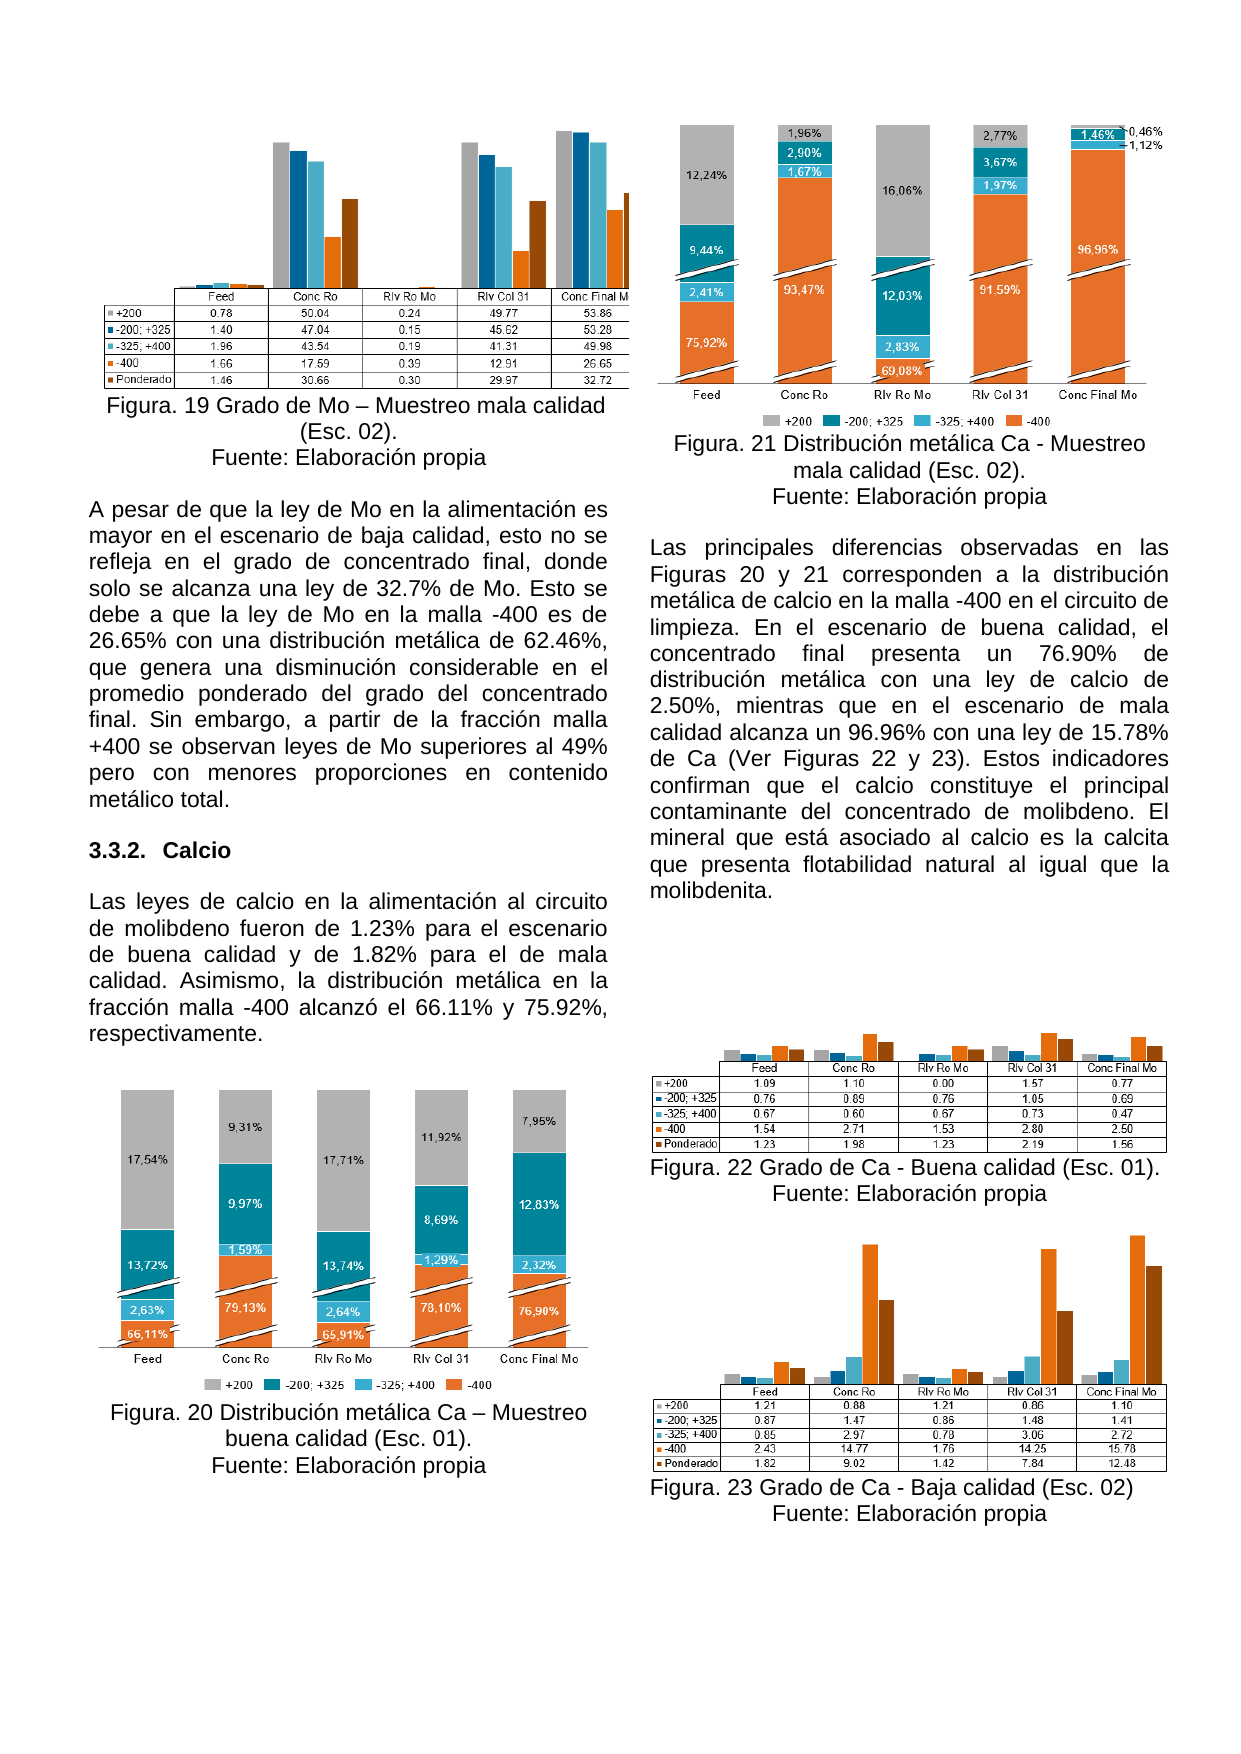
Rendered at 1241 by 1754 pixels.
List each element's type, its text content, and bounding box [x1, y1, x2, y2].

picture [652, 118, 1167, 431]
text Figura. 19 Grado de Mo – Muestreo mala calidad (Esc. 02). [89, 392, 608, 444]
text Fuente: Elaboración propia [89, 444, 608, 471]
text Figura. 21 Distribución metálica Ca - Muestreo mala calidad (Esc. 02). [649, 430, 1169, 483]
picture [649, 903, 1169, 1154]
text Fuente: Elaboración propia [649, 1500, 1169, 1526]
text A pesar de que la ley de Mo en la alimentación es mayor en el escenario de baja calidad, esto no se refleja en el grado de concentrado final, donde solo se alcanza una ley de 32.7% de Mo. Esto se debe a que la ley de Mo en la malla -400 es de 26.65% con una distribución metálica de 62.46%, que genera una disminución considerable en el promedio ponderado del grado del concentrado final. Sin embargo, a partir de la fracción malla +400 se observan leyes de Mo superiores al 49% pero con menores proporciones en contenido metálico total. [89, 496, 608, 812]
text Fuente: Elaboración propia [649, 483, 1169, 509]
text Las principales diferencias observadas en las Figuras 20 y 21 corresponden a la distribución metálica de calcio en la malla -400 en el circuito de limpieza. En el escenario de buena calidad, el concentrado final presenta un 76.90% de distribución metálica con una ley de calcio de 2.50%, mientras que en el escenario de mala calidad alcanza un 96.96% con una ley de 15.78% de Ca (Ver Figuras 22 y 23). Estos indicadores confirman que el calcio constituye el principal contaminante del concentrado de molibdeno. El mineral que está asociado al calcio es la calcita que presenta flotabilidad natural al igual que la molibdenita. [649, 534, 1169, 903]
text Fuente: Elaboración propia [89, 1452, 608, 1478]
text Fuente: Elaboración propia [649, 1180, 1169, 1207]
picture [649, 1231, 1169, 1474]
text Figura. 22 Grado de Ca - Buena calidad (Esc. 01). [649, 1154, 1169, 1180]
text Figura. 23 Grado de Ca - Baja calidad (Esc. 02) [649, 1474, 1169, 1500]
text Figura. 20 Distribución metálica Ca – Muestreo buena calidad (Esc. 01). [89, 1399, 608, 1452]
subtitle Calcio [89, 837, 608, 863]
picture [103, 118, 629, 392]
text Las leyes de calcio en la alimentación al circuito de molibdeno fueron de 1.23% para el escenario de buena calidad y de 1.82% para el de mala calidad. Asimismo, la distribución metálica en la fracción malla -400 alcanzó el 66.11% y 75.92%, respectivamente. [89, 888, 608, 1046]
picture [98, 1072, 599, 1399]
